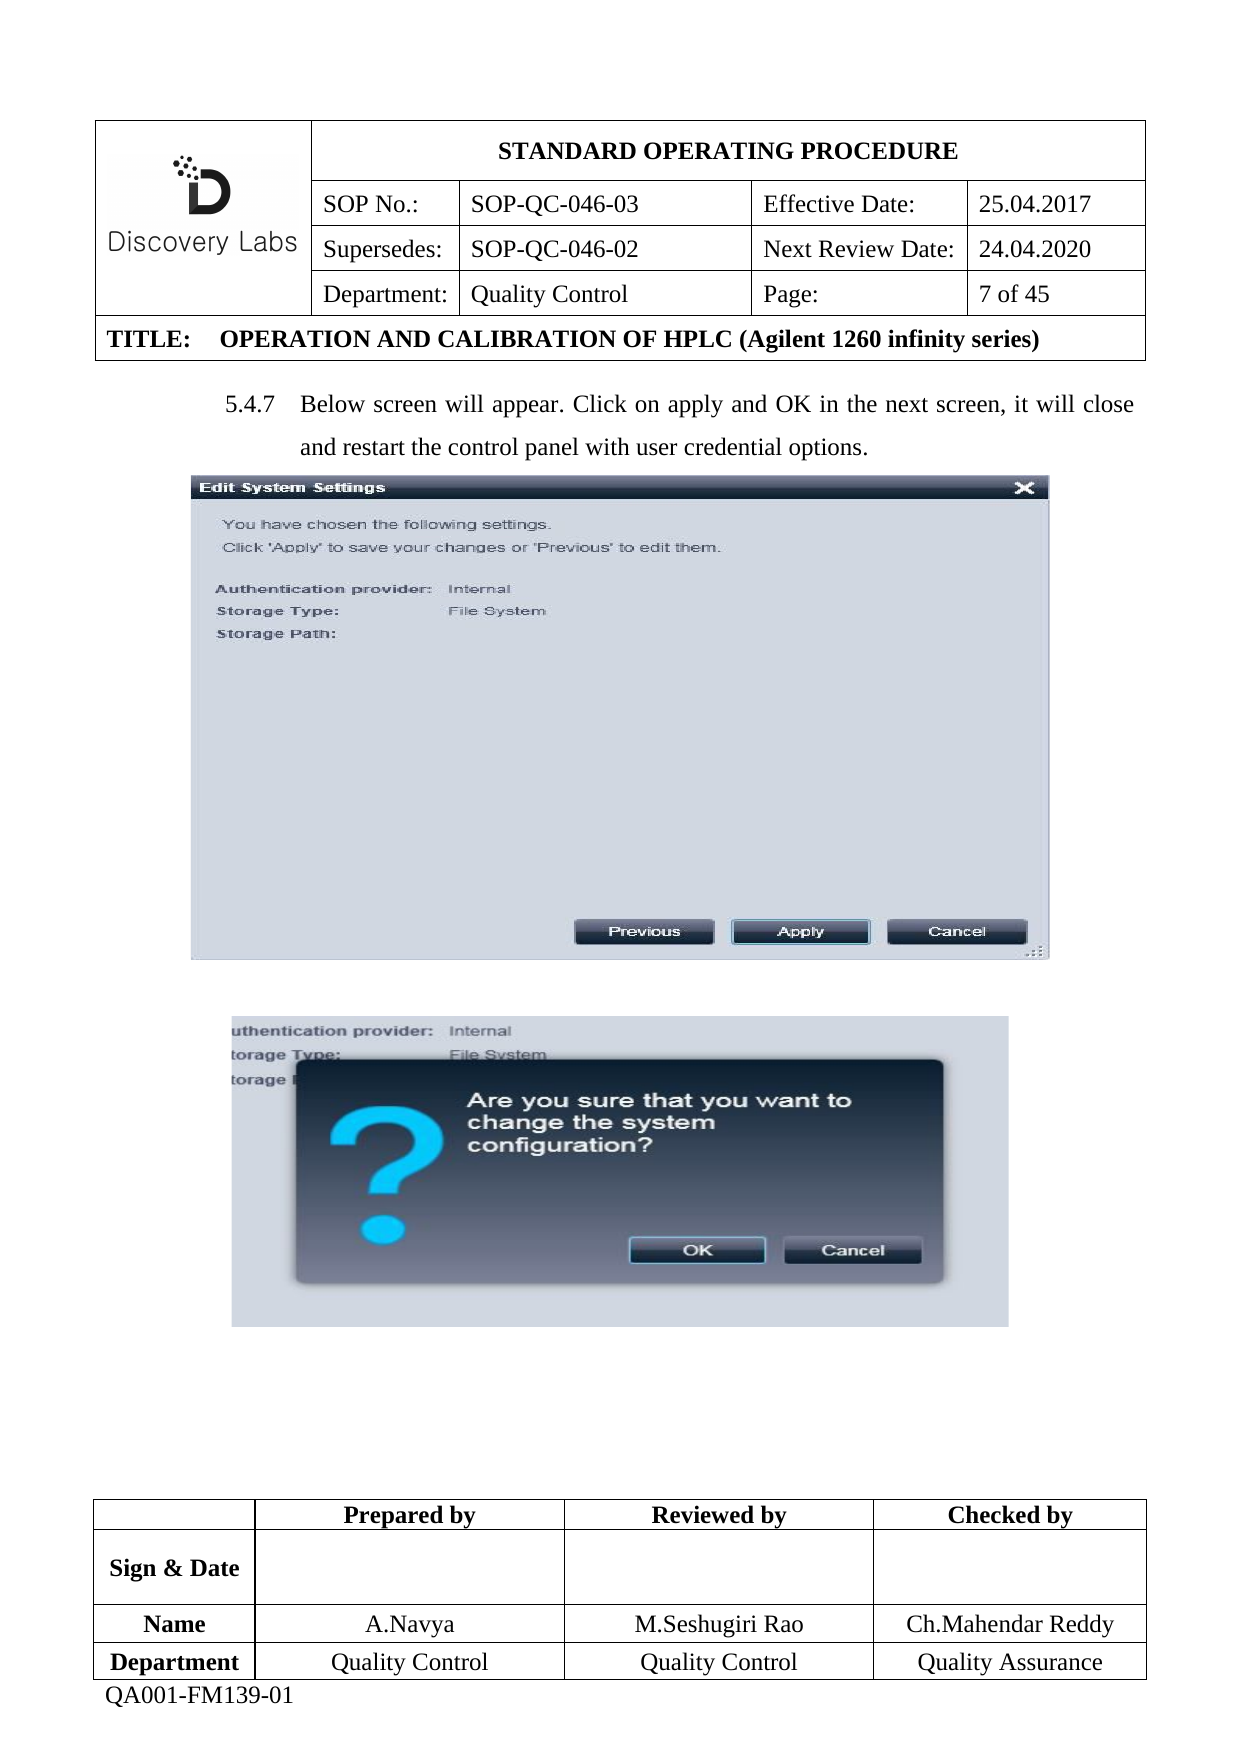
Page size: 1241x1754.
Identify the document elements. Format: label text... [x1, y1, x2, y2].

picture [190, 475, 1050, 960]
picture [231, 1016, 1009, 1327]
list Below screen will appear. Click on apply and OK in the next screen, it will close and restart the control panel with user credential options. [225, 389, 1135, 461]
